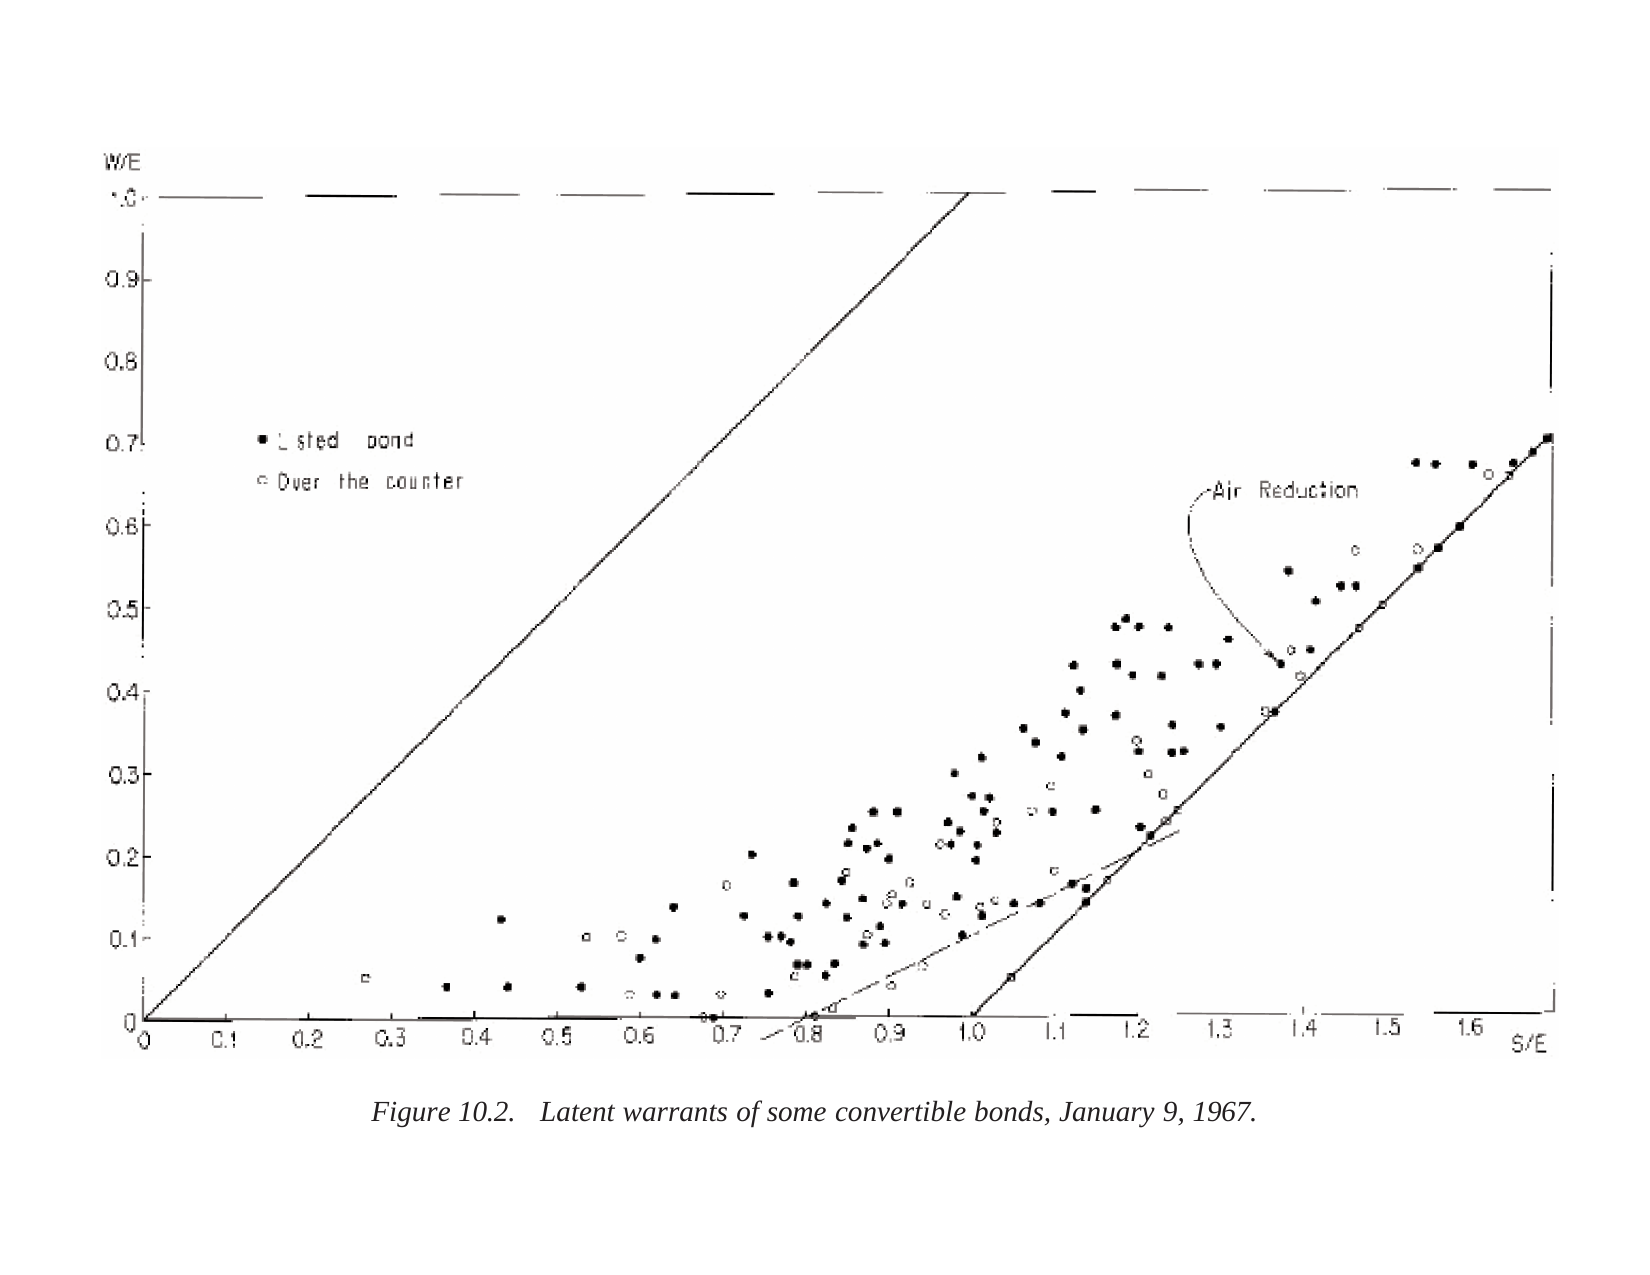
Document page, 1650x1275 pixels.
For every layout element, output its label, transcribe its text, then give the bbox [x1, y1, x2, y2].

picture [100, 147, 1559, 1059]
text Figure 10.2. Latent warrants of some convertible bonds, January 9, 1967. [89, 1094, 1539, 1127]
